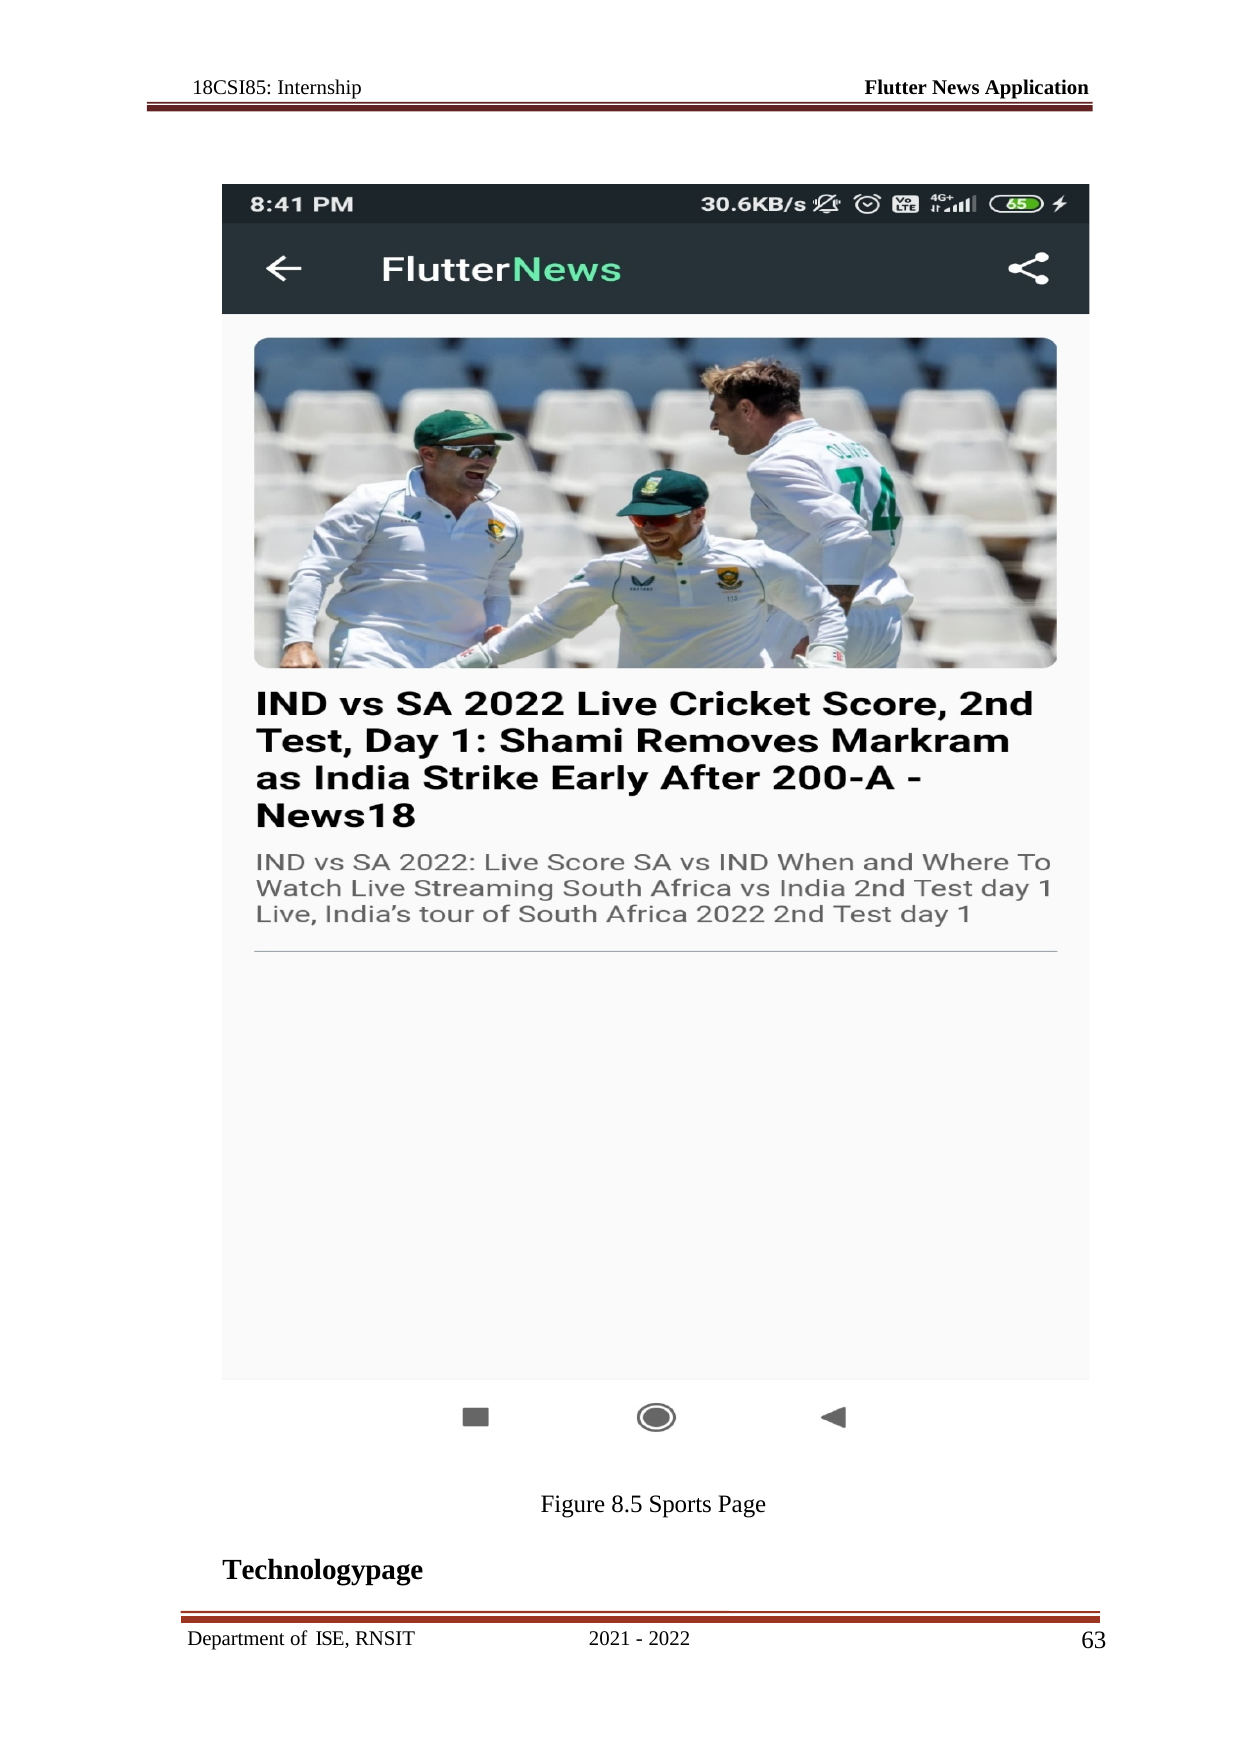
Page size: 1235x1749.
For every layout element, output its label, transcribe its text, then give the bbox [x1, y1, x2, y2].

picture [222, 184, 1090, 1455]
text Technologypage [192, 1552, 1084, 1586]
text Figure 8.5 Sports Page [192, 1489, 1084, 1518]
